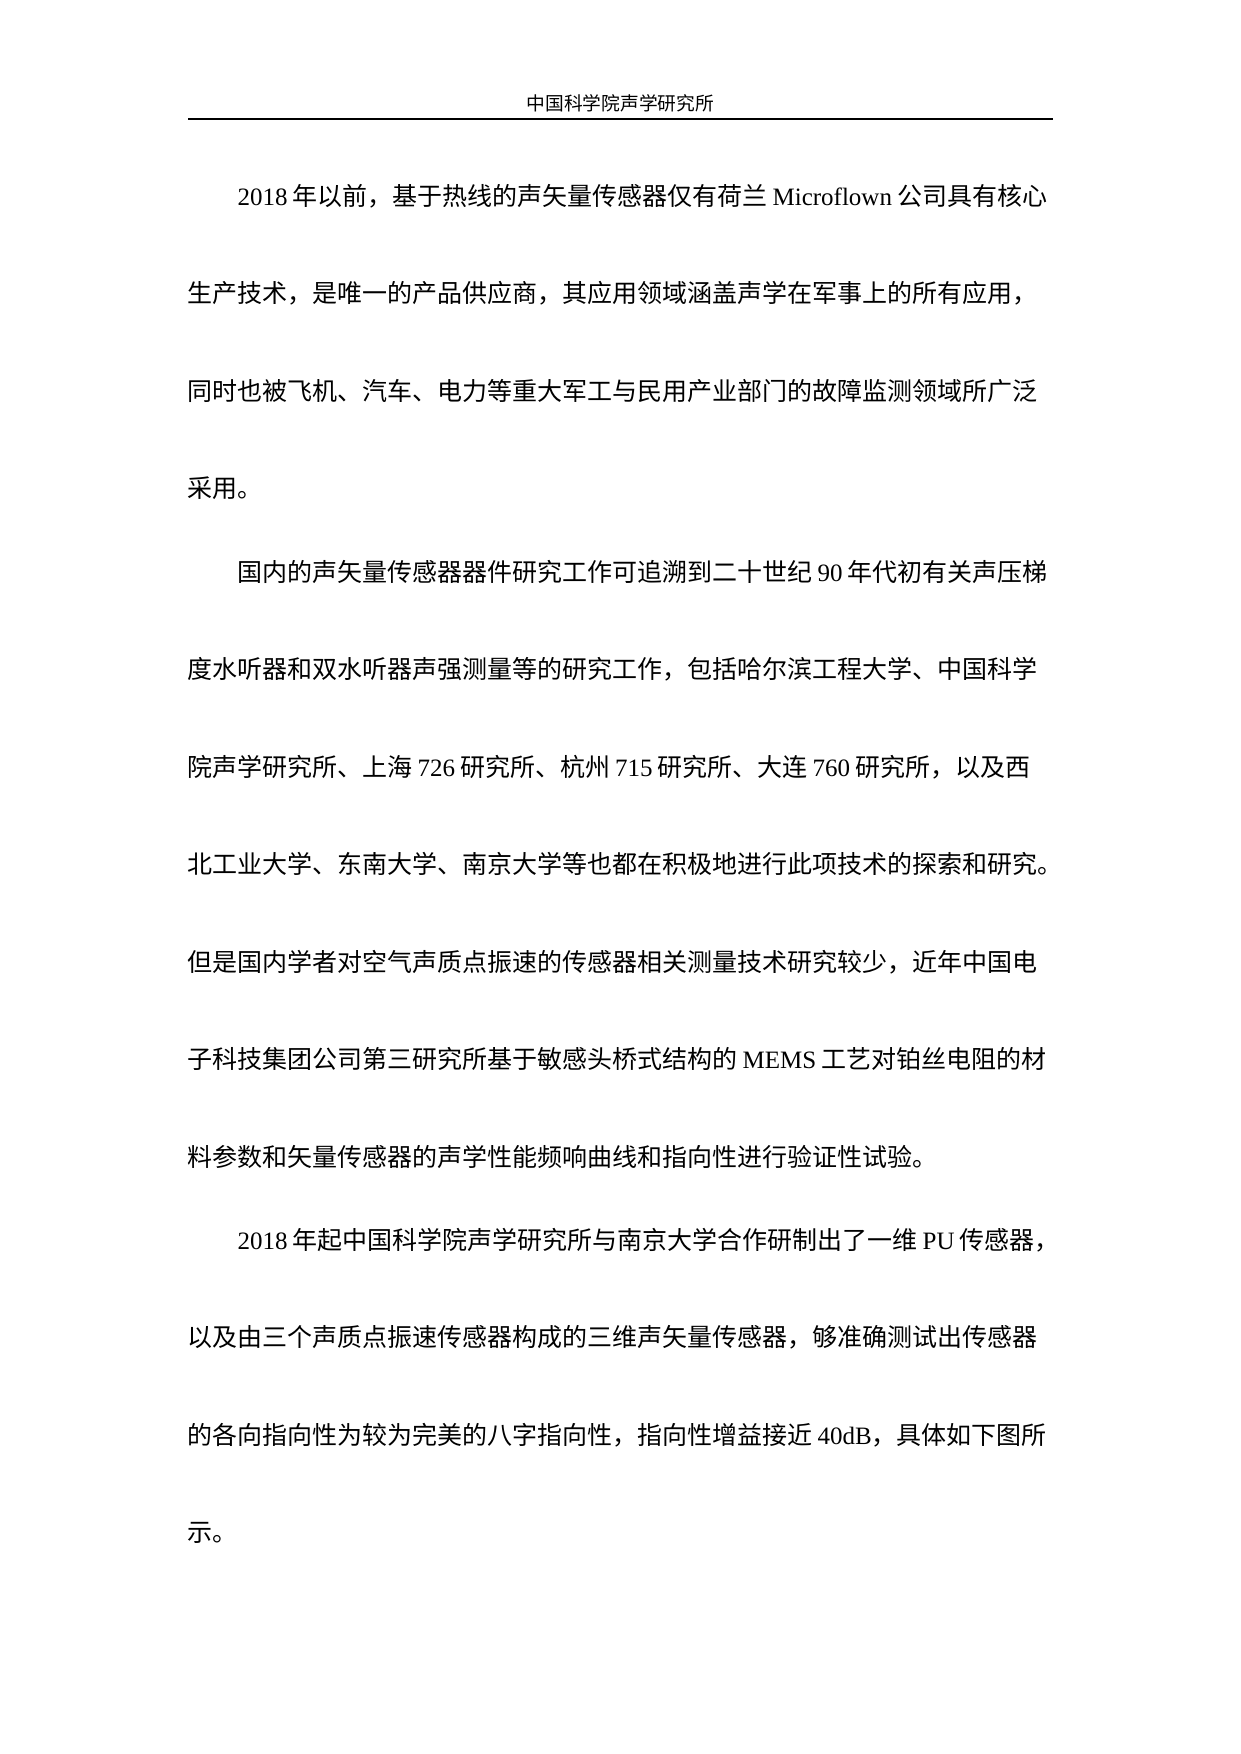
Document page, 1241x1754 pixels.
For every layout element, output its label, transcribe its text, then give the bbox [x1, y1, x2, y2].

text 2018年起中国科学院声学研究所与南京大学合作研制出了一维PU传感器，以及由三个声质点振速传感器构成的三维声矢量传感器，够准确测试出传感器的各向指向性为较为完美的八字指向性，指向性增益接近40dB，具体如下图所示。 [187, 1206, 1053, 1563]
text 2018年以前，基于热线的声矢量传感器仅有荷兰Microflown公司具有核心生产技术，是唯一的产品供应商，其应用领域涵盖声学在军事上的所有应用，同时也被飞机、汽车、电力等重大军工与民用产业部门的故障监测领域所广泛采用。 [187, 162, 1053, 519]
text 国内的声矢量传感器器件研究工作可追溯到二十世纪90年代初有关声压梯度水听器和双水听器声强测量等的研究工作，包括哈尔滨工程大学、中国科学院声学研究所、上海726研究所、杭州715研究所、大连760研究所，以及西北工业大学、东南大学、南京大学等也都在积极地进行此项技术的探索和研究。但是国内学者对空气声质点振速的传感器相关测量技术研究较少，近年中国电子科技集团公司第三研究所基于敏感头桥式结构的MEMS工艺对铂丝电阻的材料参数和矢量传感器的声学性能频响曲线和指向性进行验证性试验。 [187, 538, 1053, 1188]
